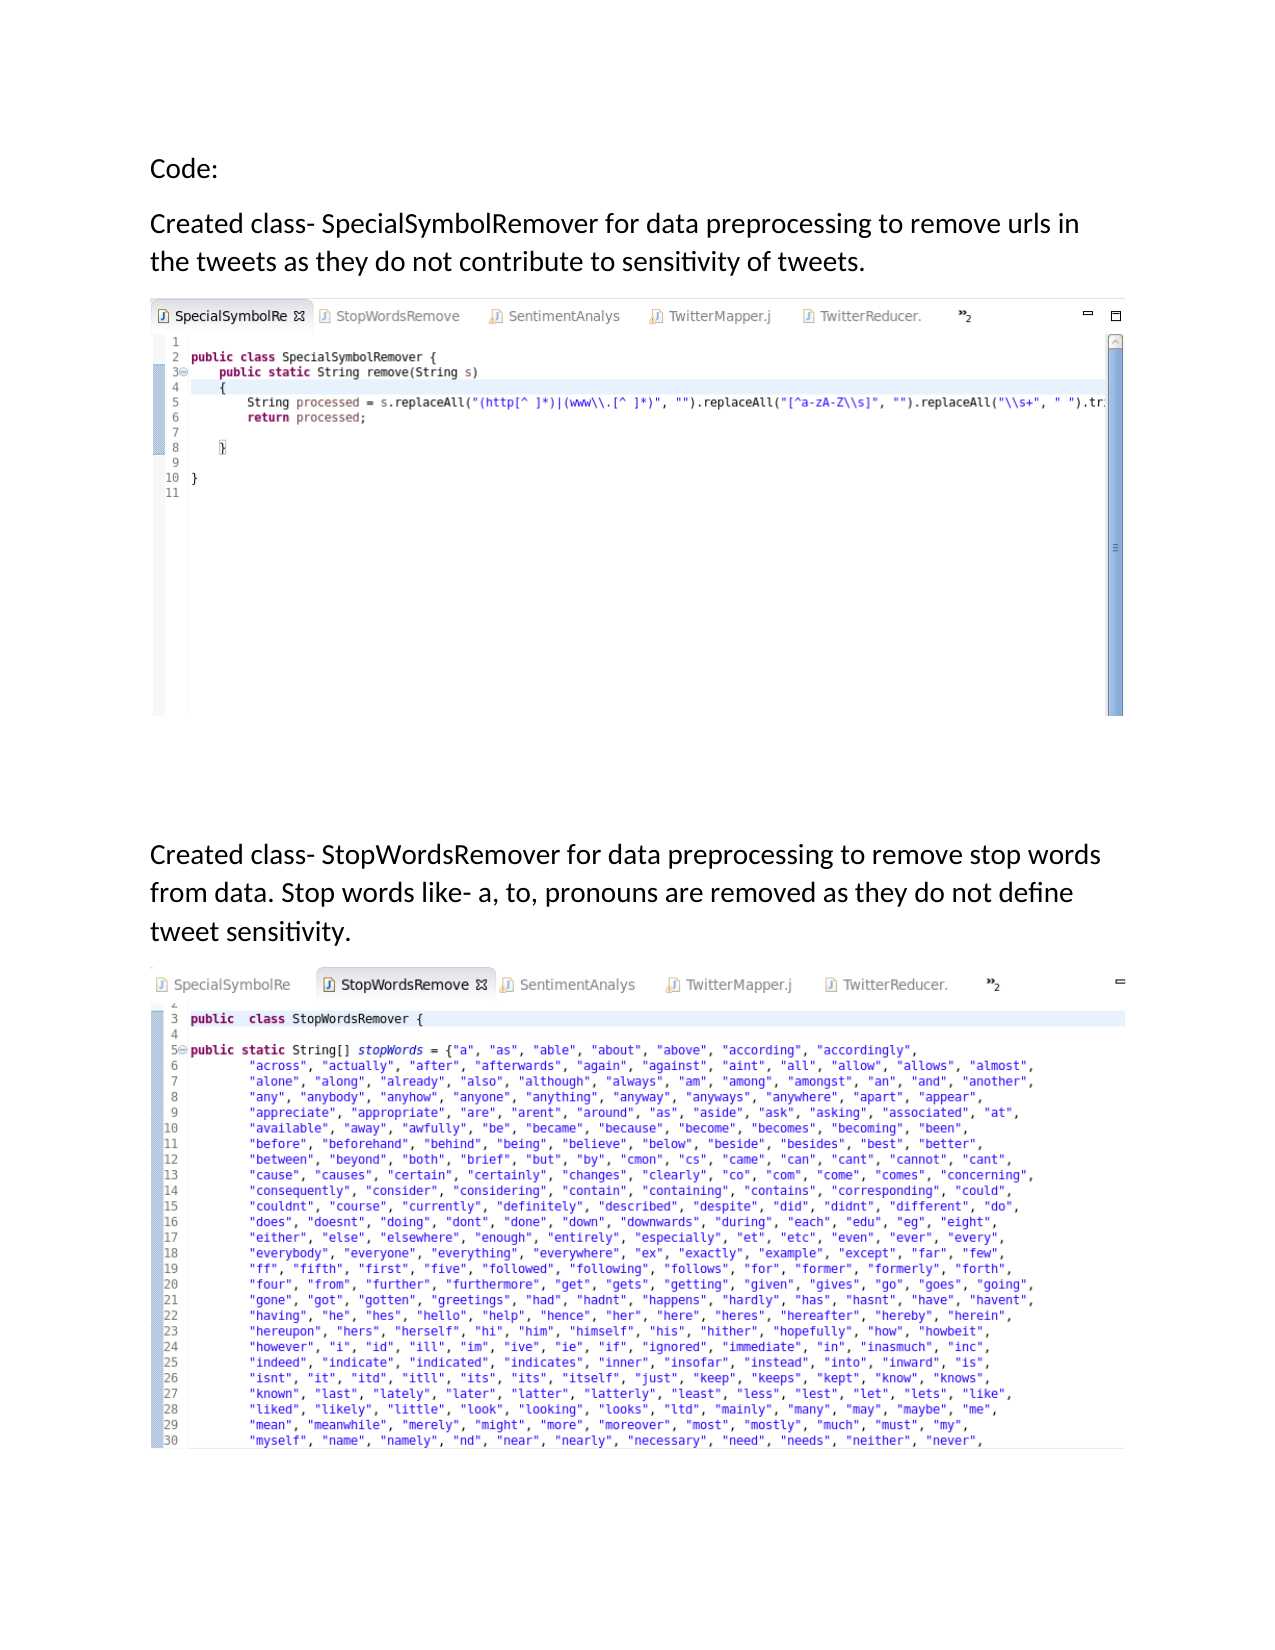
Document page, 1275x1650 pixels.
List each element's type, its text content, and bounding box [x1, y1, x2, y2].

text Created class- StopWordsRemover for data preprocessing to remove stop words from data. Stop words like- a, to, pronouns are removed as they do not define tweet sensitivity. [150, 836, 1125, 948]
text Created class- SpecialSymbolRemover for data preprocessing to remove urls in the tweets as they do not contribute to sensitivity of tweets. [150, 205, 1125, 279]
picture [150, 967, 1125, 1449]
text Code: [150, 150, 1125, 186]
picture [150, 298, 1125, 716]
